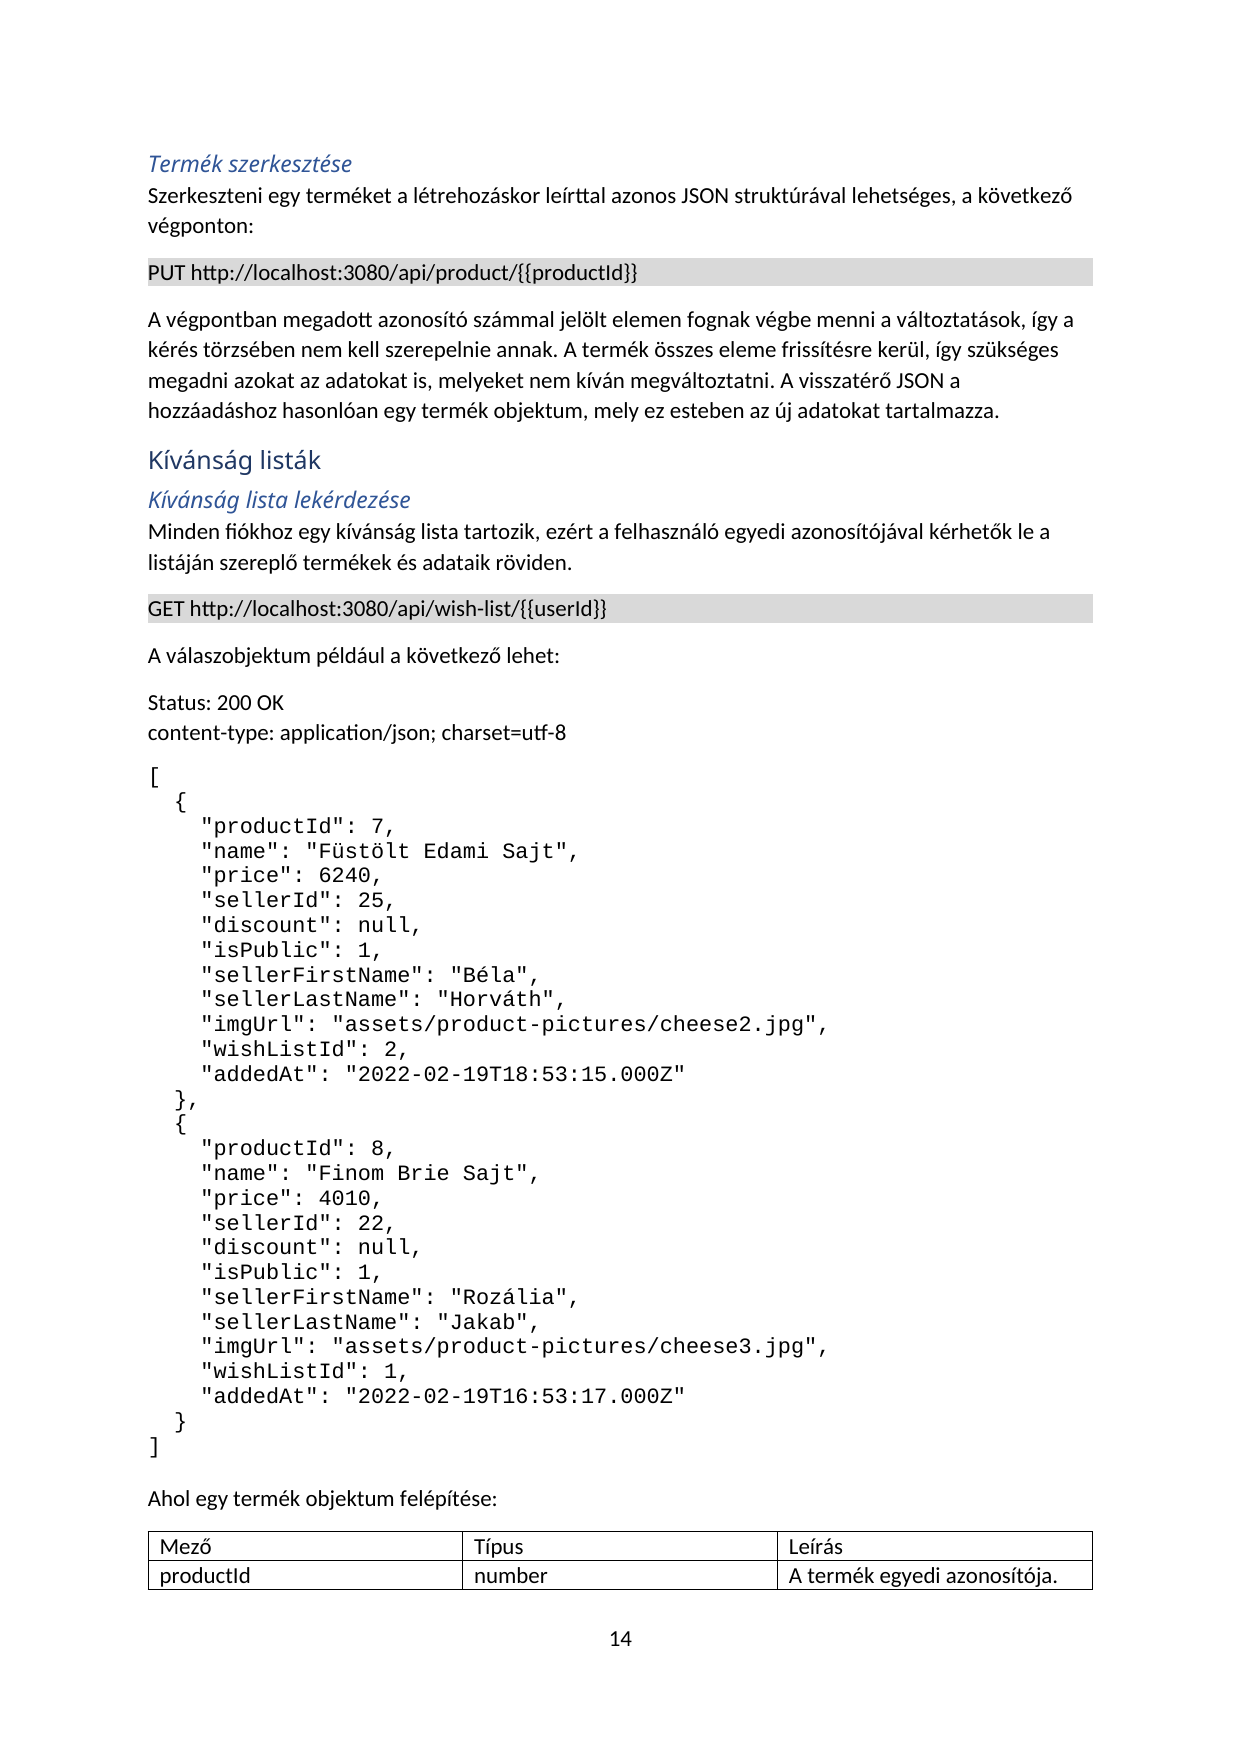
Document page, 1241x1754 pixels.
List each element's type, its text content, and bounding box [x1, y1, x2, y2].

table_cell number [463, 1561, 777, 1589]
text "name": "Füstölt Edami Sajt", [148, 840, 1093, 864]
text }, [148, 1088, 1093, 1112]
subtitle Kívánság listák [148, 443, 1093, 477]
table_header Leírás [778, 1532, 1092, 1560]
text PUT http://localhost:3080/api/product/{{productId}} [148, 258, 1093, 286]
text "wishListId": 1, [148, 1360, 1093, 1385]
text A végpontban megadott azonosító számmal jelölt elemen fognak végbe menni a változtatások, így a kérés törzsében nem kell szerepelnie annak. A termék összes eleme frissítésre kerül, így szükséges megadni azokat az adatokat is, melyeket nem kíván megváltoztatni. A visszatérő JSON a hozzáadáshoz hasonlóan egy termék objektum, mely ez esteben az új adatokat tartalmazza. [148, 305, 1093, 424]
text { [148, 790, 1093, 815]
text "imgUrl": "assets/product-pictures/cheese2.jpg", [148, 1013, 1093, 1038]
text "addedAt": "2022-02-19T18:53:15.000Z" [148, 1063, 1093, 1088]
table_header Mező [149, 1532, 462, 1560]
text "sellerId": 22, [148, 1212, 1093, 1236]
text { [148, 1112, 1093, 1137]
table_cell productId [149, 1561, 462, 1589]
text "wishListId": 2, [148, 1038, 1093, 1063]
text Szerkeszteni egy terméket a létrehozáskor leírttal azonos JSON struktúrával lehetséges, a következő végponton: [148, 181, 1093, 239]
text GET http://localhost:3080/api/wish-list/{{userId}} [148, 594, 1093, 623]
text "price": 4010, [148, 1187, 1093, 1212]
text "name": "Finom Brie Sajt", [148, 1162, 1093, 1187]
text Ahol egy termék objektum felépítése: [148, 1484, 1093, 1512]
text "productId": 8, [148, 1137, 1093, 1162]
text ] [148, 1435, 1093, 1459]
text "sellerLastName": "Horváth", [148, 988, 1093, 1013]
text "price": 6240, [148, 864, 1093, 889]
text "addedAt": "2022-02-19T16:53:17.000Z" [148, 1385, 1093, 1410]
text "imgUrl": "assets/product-pictures/cheese3.jpg", [148, 1336, 1093, 1360]
text "sellerFirstName": "Béla", [148, 964, 1093, 988]
text "isPublic": 1, [148, 939, 1093, 964]
text } [148, 1410, 1093, 1435]
subtitle Kívánság lista lekérdezése [148, 484, 1093, 515]
text "isPublic": 1, [148, 1261, 1093, 1286]
text [ [148, 765, 1093, 790]
text Status: 200 OK content-type: application/json; charset=utf-8 [148, 688, 1093, 747]
table_header Típus [463, 1532, 777, 1560]
subtitle Termék szerkesztése [148, 148, 1093, 179]
text "productId": 7, [148, 815, 1093, 840]
text "sellerLastName": "Jakab", [148, 1311, 1093, 1336]
text A válaszobjektum például a következő lehet: [148, 641, 1093, 669]
text "discount": null, [148, 1236, 1093, 1261]
text Minden fiókhoz egy kívánság lista tartozik, ezért a felhasználó egyedi azonosítójával kérhetők le a listáján szereplő termékek és adataik röviden. [148, 517, 1093, 576]
text "sellerFirstName": "Rozália", [148, 1286, 1093, 1311]
table_cell A termék egyedi azonosítója. [778, 1561, 1092, 1589]
text "discount": null, [148, 914, 1093, 939]
text "sellerId": 25, [148, 889, 1093, 914]
